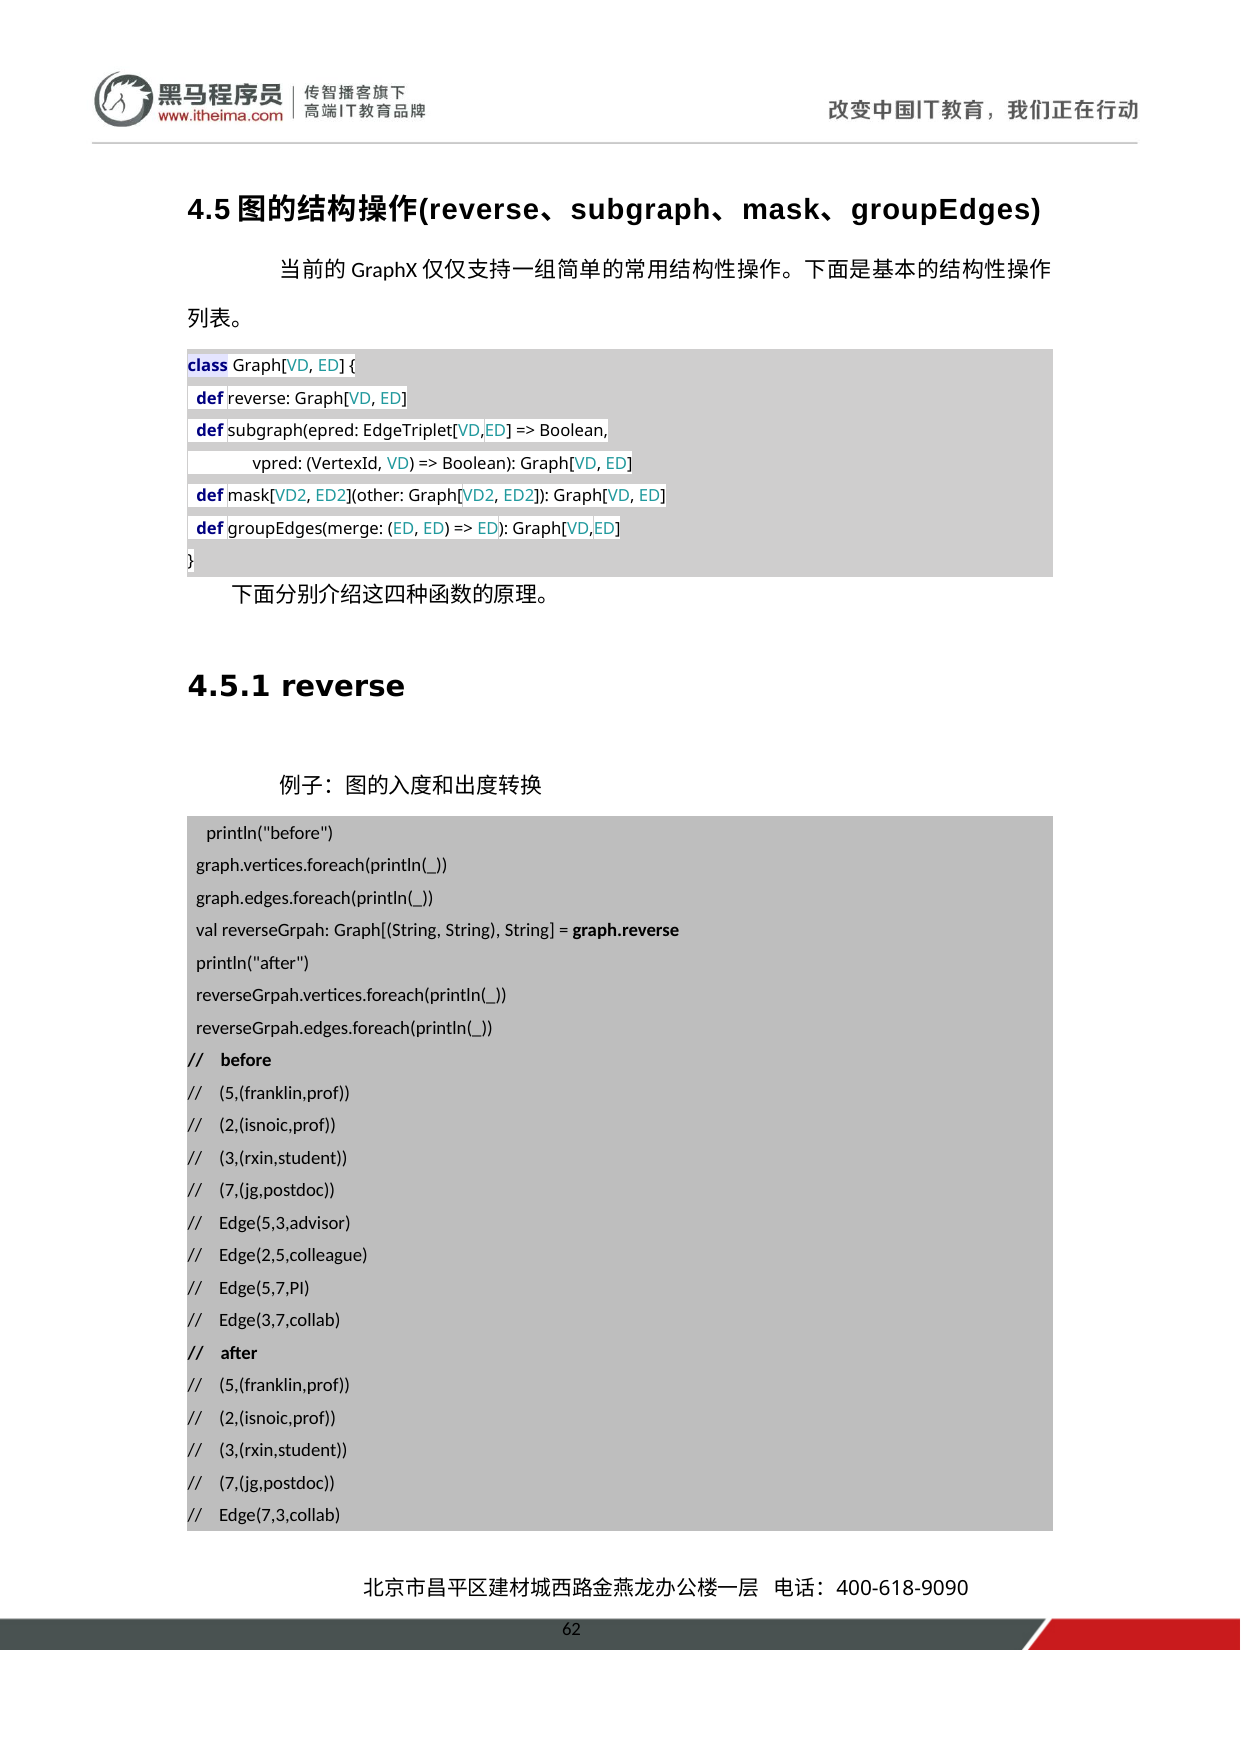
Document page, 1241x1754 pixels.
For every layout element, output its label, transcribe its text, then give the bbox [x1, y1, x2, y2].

text 当前的GraphX仅仅支持一组简单的常用结构性操作。下面是基本的结构性操作列表。 [187, 252, 1053, 333]
text 例子：图的入度和出度转换 [187, 768, 1053, 800]
subtitle 4.5图的结构操作(reverse、subgraph、mask、groupEdges) [187, 174, 1053, 239]
picture [0, 1, 1241, 151]
text class Graph[VD, ED] { def reverse: Graph[VD, ED] def subgraph(epred: EdgeTriplet[VD,ED] => Boolean, vpred: (VertexId, VD) => Boolean): Graph[VD, ED] def mask[VD2, ED2](other: Graph[VD2, ED2]): Graph[VD, ED] def groupEdges(merge: (ED, ED) => ED): Graph[VD,ED] } [187, 349, 1053, 577]
text 下面分别介绍这四种函数的原理。 [187, 577, 1053, 609]
picture [0, 1559, 1241, 1650]
subtitle 4.5.1 reverse [187, 654, 1053, 719]
